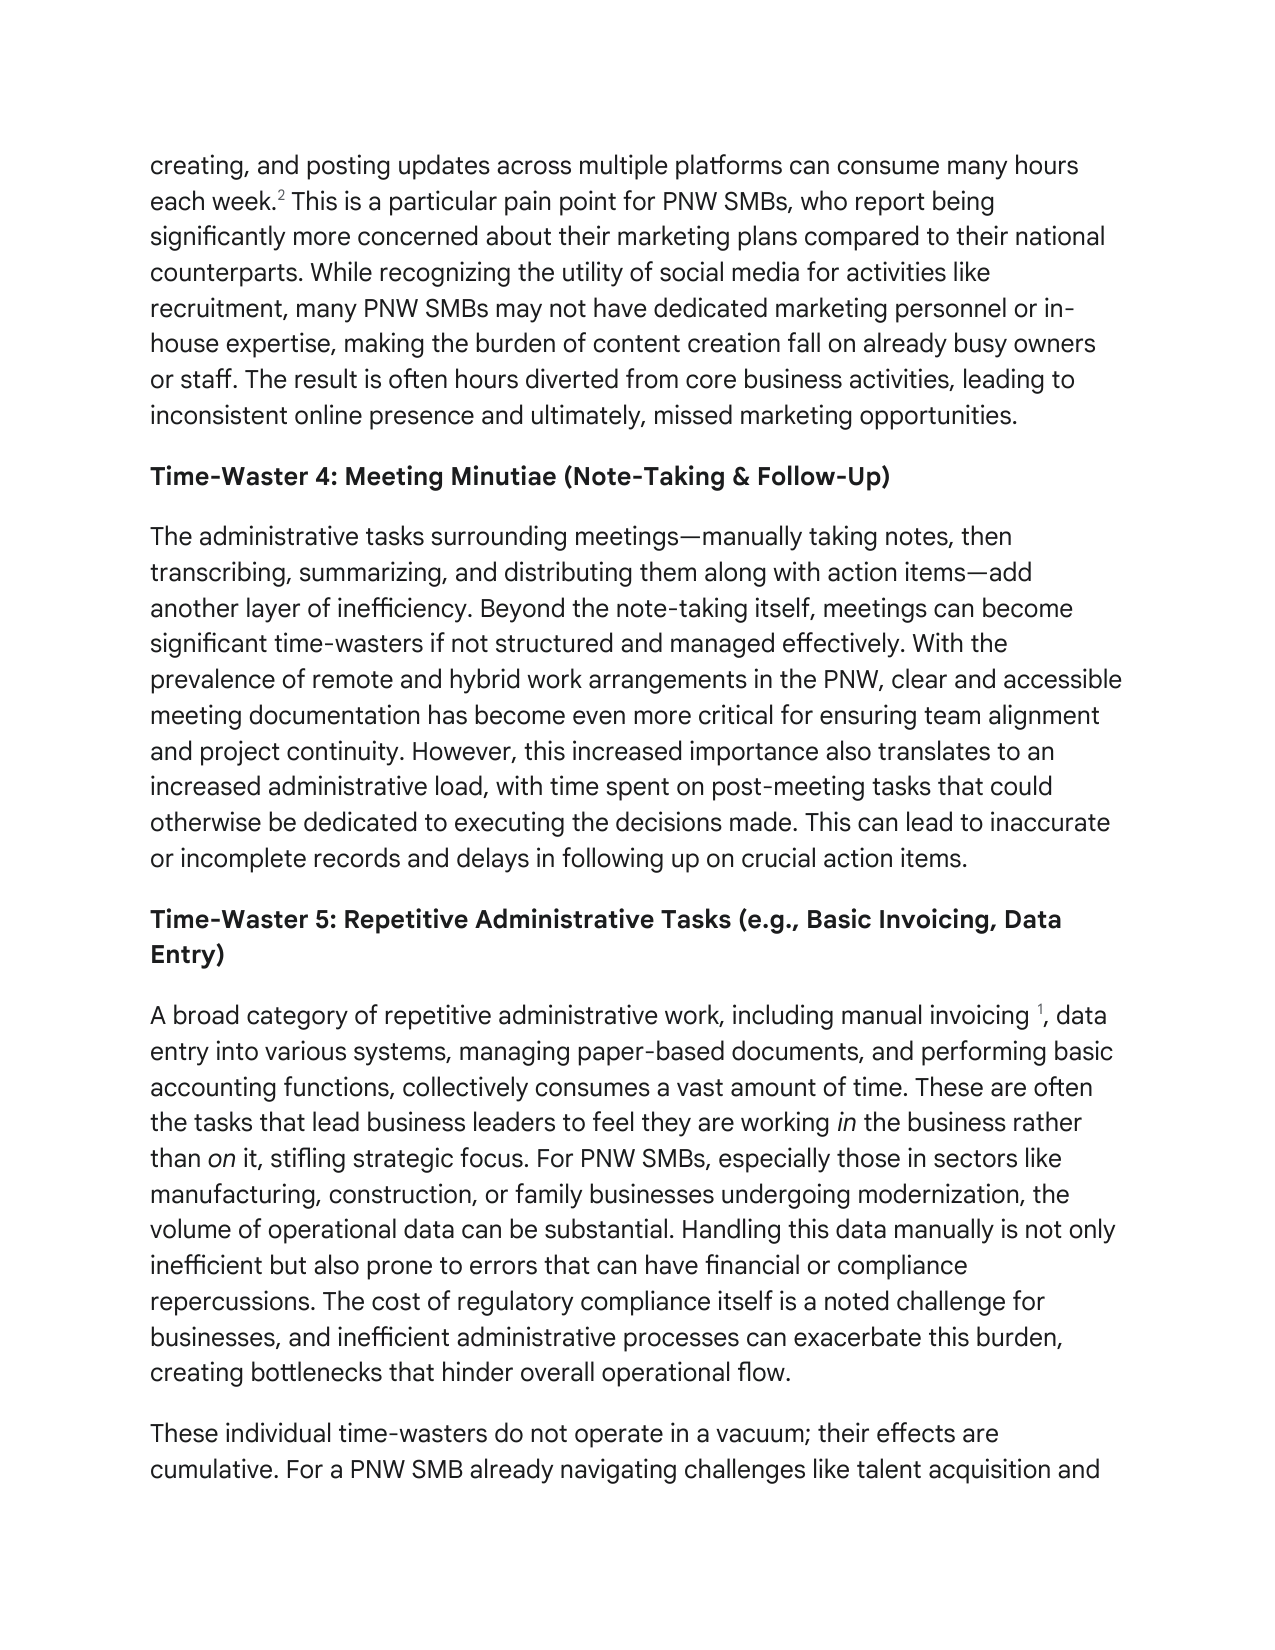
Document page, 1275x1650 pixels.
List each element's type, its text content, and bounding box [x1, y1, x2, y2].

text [150, 1418, 1125, 1485]
text Time-Waster 4: Meeting Minutiae (Note-Taking & Follow-Up) [150, 461, 1125, 492]
text A broad category of repetitive administrative work, including manual invoicing 1, data entry into various systems, managing paper-based documents, and performing basic accounting functions, collectively consumes a vast amount of time. These are often the tasks that lead business leaders to feel they are working in the business rather than on it, stifling strategic focus. For PNW SMBs, especially those in sectors like manufacturing, construction, or family businesses undergoing modernization, the volume of operational data can be substantial. Handling this data manually is not only inefficient but also prone to errors that can have financial or compliance repercussions. The cost of regulatory compliance itself is a noted challenge for businesses, and inefficient administrative processes can exacerbate this burden, creating bottlenecks that hinder overall operational flow. [150, 1000, 1125, 1389]
text Time-Waster 5: Repetitive Administrative Tasks (e.g., Basic Invoicing, Data Entry) [150, 904, 1125, 971]
text The administrative tasks surrounding meetings—manually taking notes, then transcribing, summarizing, and distributing them along with action items—add another layer of inefficiency. Beyond the note-taking itself, meetings can become significant time-wasters if not structured and managed effectively. With the prevalence of remote and hybrid work arrangements in the PNW, clear and accessible meeting documentation has become even more critical for ensuring team alignment and project continuity. However, this increased importance also translates to an increased administrative load, with time spent on post-meeting tasks that could otherwise be dedicated to executing the decisions made. This can lead to inaccurate or incomplete records and delays in following up on crucial action items. [150, 522, 1125, 874]
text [150, 150, 1125, 431]
